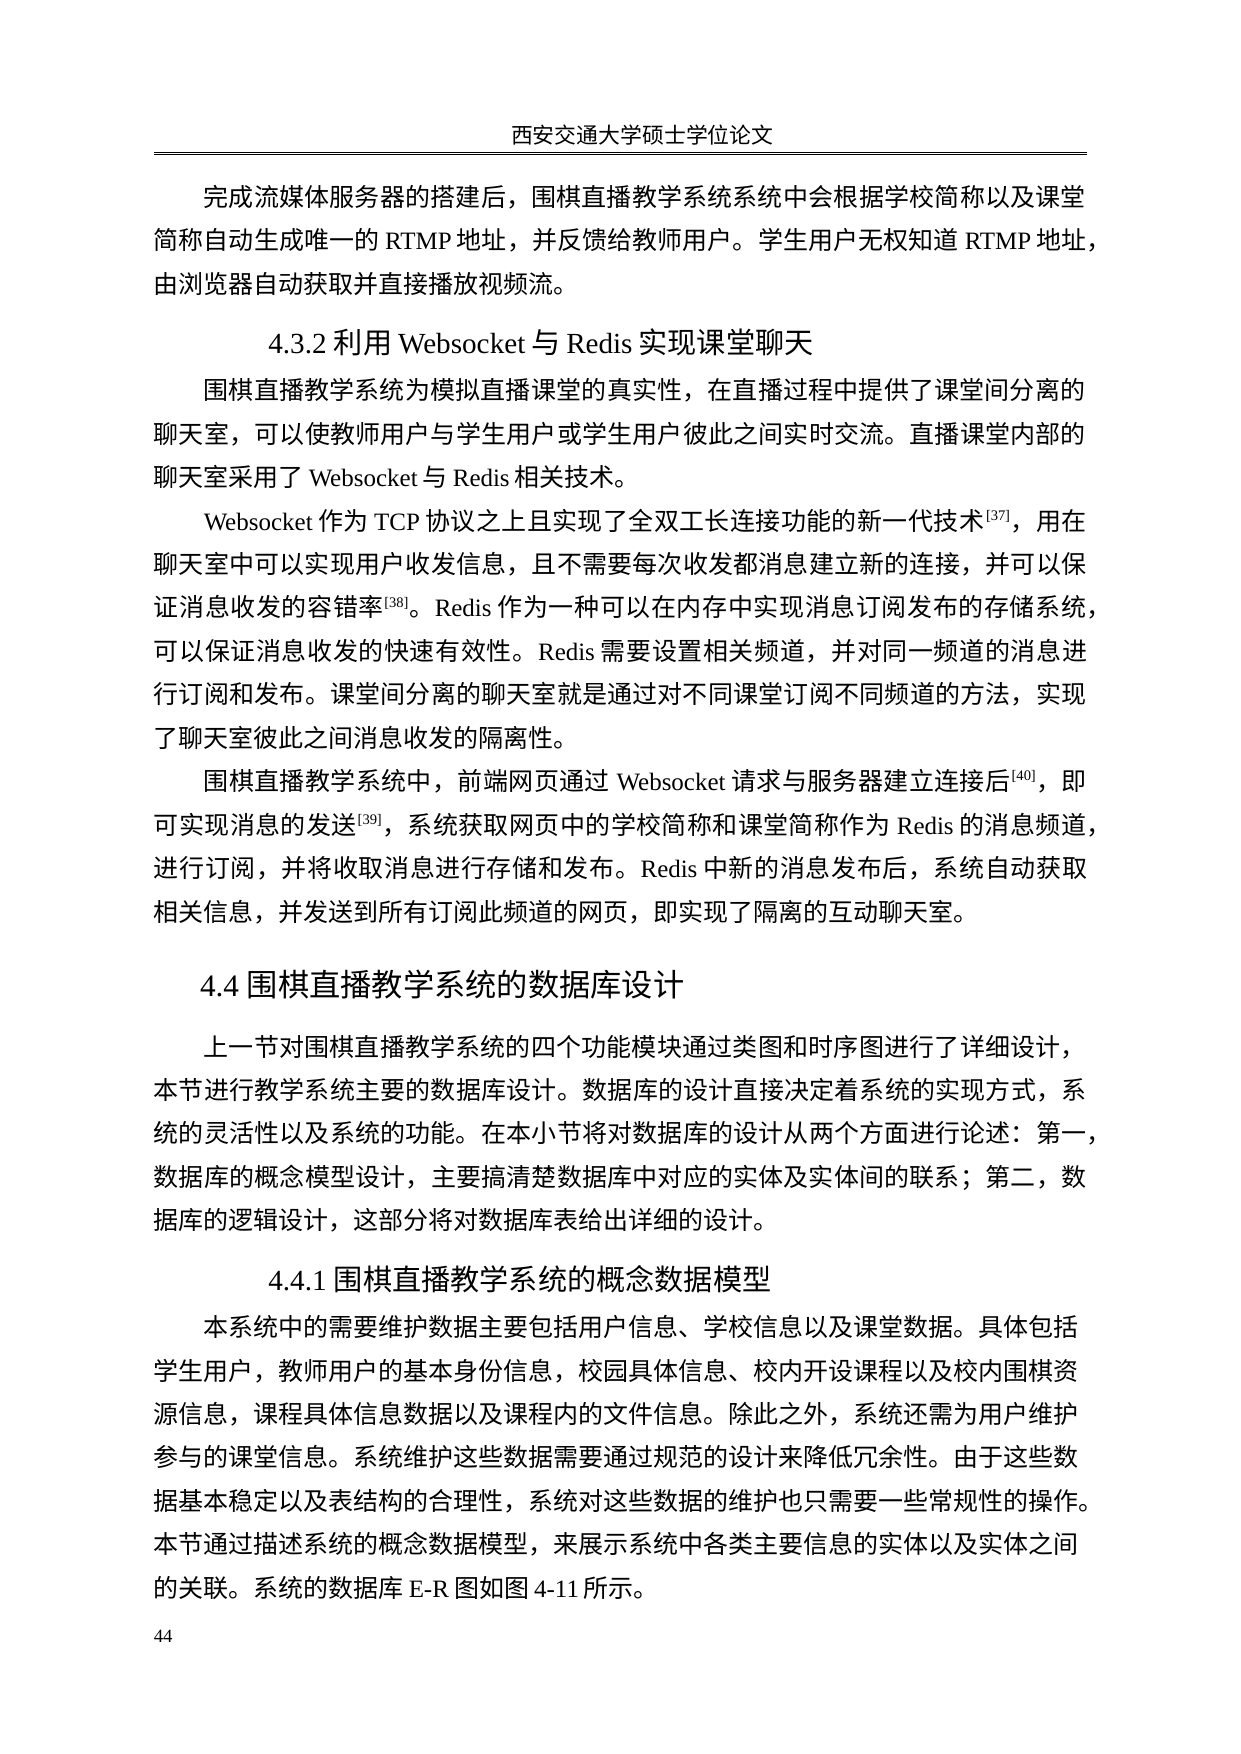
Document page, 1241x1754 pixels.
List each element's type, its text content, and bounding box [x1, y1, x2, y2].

subtitle 围棋直播教学系统的数据库设计 [200, 960, 1087, 1006]
text Websocket作为TCP协议之上且实现了全双工长连接功能的新一代技术[37]，用在聊天室中可以实现用户收发信息，且不需要每次收发都消息建立新的连接，并可以保证消息收发的容错率[38]。Redis作为一种可以在内存中实现消息订阅发布的存储系统，可以保证消息收发的快速有效性。Redis需要设置相关频道，并对同一频道的消息进行订阅和发布。课堂间分离的聊天室就是通过对不同课堂订阅不同频道的方法，实现了聊天室彼此之间消息收发的隔离性。 [153, 501, 1087, 754]
text 本系统中的需要维护数据主要包括用户信息、学校信息以及课堂数据。具体包括学生用户，教师用户的基本身份信息，校园具体信息、校内开设课程以及校内围棋资源信息，课程具体信息数据以及课程内的文件信息。除此之外，系统还需为用户维护参与的课堂信息。系统维护这些数据需要通过规范的设计来降低冗余性。由于这些数据基本稳定以及表结构的合理性，系统对这些数据的维护也只需要一些常规性的操作。本节通过描述系统的概念数据模型，来展示系统中各类主要信息的实体以及实体之间的关联。系统的数据库E-R图如图4-11所示。 [153, 1307, 1087, 1604]
text 围棋直播教学系统中，前端网页通过Websocket请求与服务器建立连接后[40]，即可实现消息的发送[39]，系统获取网页中的学校简称和课堂简称作为Redis的消息频道，进行订阅，并将收取消息进行存储和发布。Redis中新的消息发布后，系统自动获取相关信息，并发送到所有订阅此频道的网页，即实现了隔离的互动聊天室。 [153, 762, 1087, 928]
text 上一节对围棋直播教学系统的四个功能模块通过类图和时序图进行了详细设计，本节进行教学系统主要的数据库设计。数据库的设计直接决定着系统的实现方式，系统的灵活性以及系统的功能。在本小节将对数据库的设计从两个方面进行论述：第一，数据库的概念模型设计，主要搞清楚数据库中对应的实体及实体间的联系；第二，数据库的逻辑设计，这部分将对数据库表给出详细的设计。 [153, 1027, 1087, 1237]
subtitle 利用Websocket与Redis实现课堂聊天 [268, 320, 1087, 362]
text 完成流媒体服务器的搭建后，围棋直播教学系统系统中会根据学校简称以及课堂简称自动生成唯一的RTMP地址，并反馈给教师用户。学生用户无权知道RTMP地址，由浏览器自动获取并直接播放视频流。 [153, 177, 1087, 300]
text 围棋直播教学系统为模拟直播课堂的真实性，在直播过程中提供了课堂间分离的聊天室，可以使教师用户与学生用户或学生用户彼此之间实时交流。直播课堂内部的聊天室采用了Websocket与Redis相关技术。 [153, 371, 1087, 494]
subtitle 围棋直播教学系统的概念数据模型 [268, 1257, 1087, 1299]
